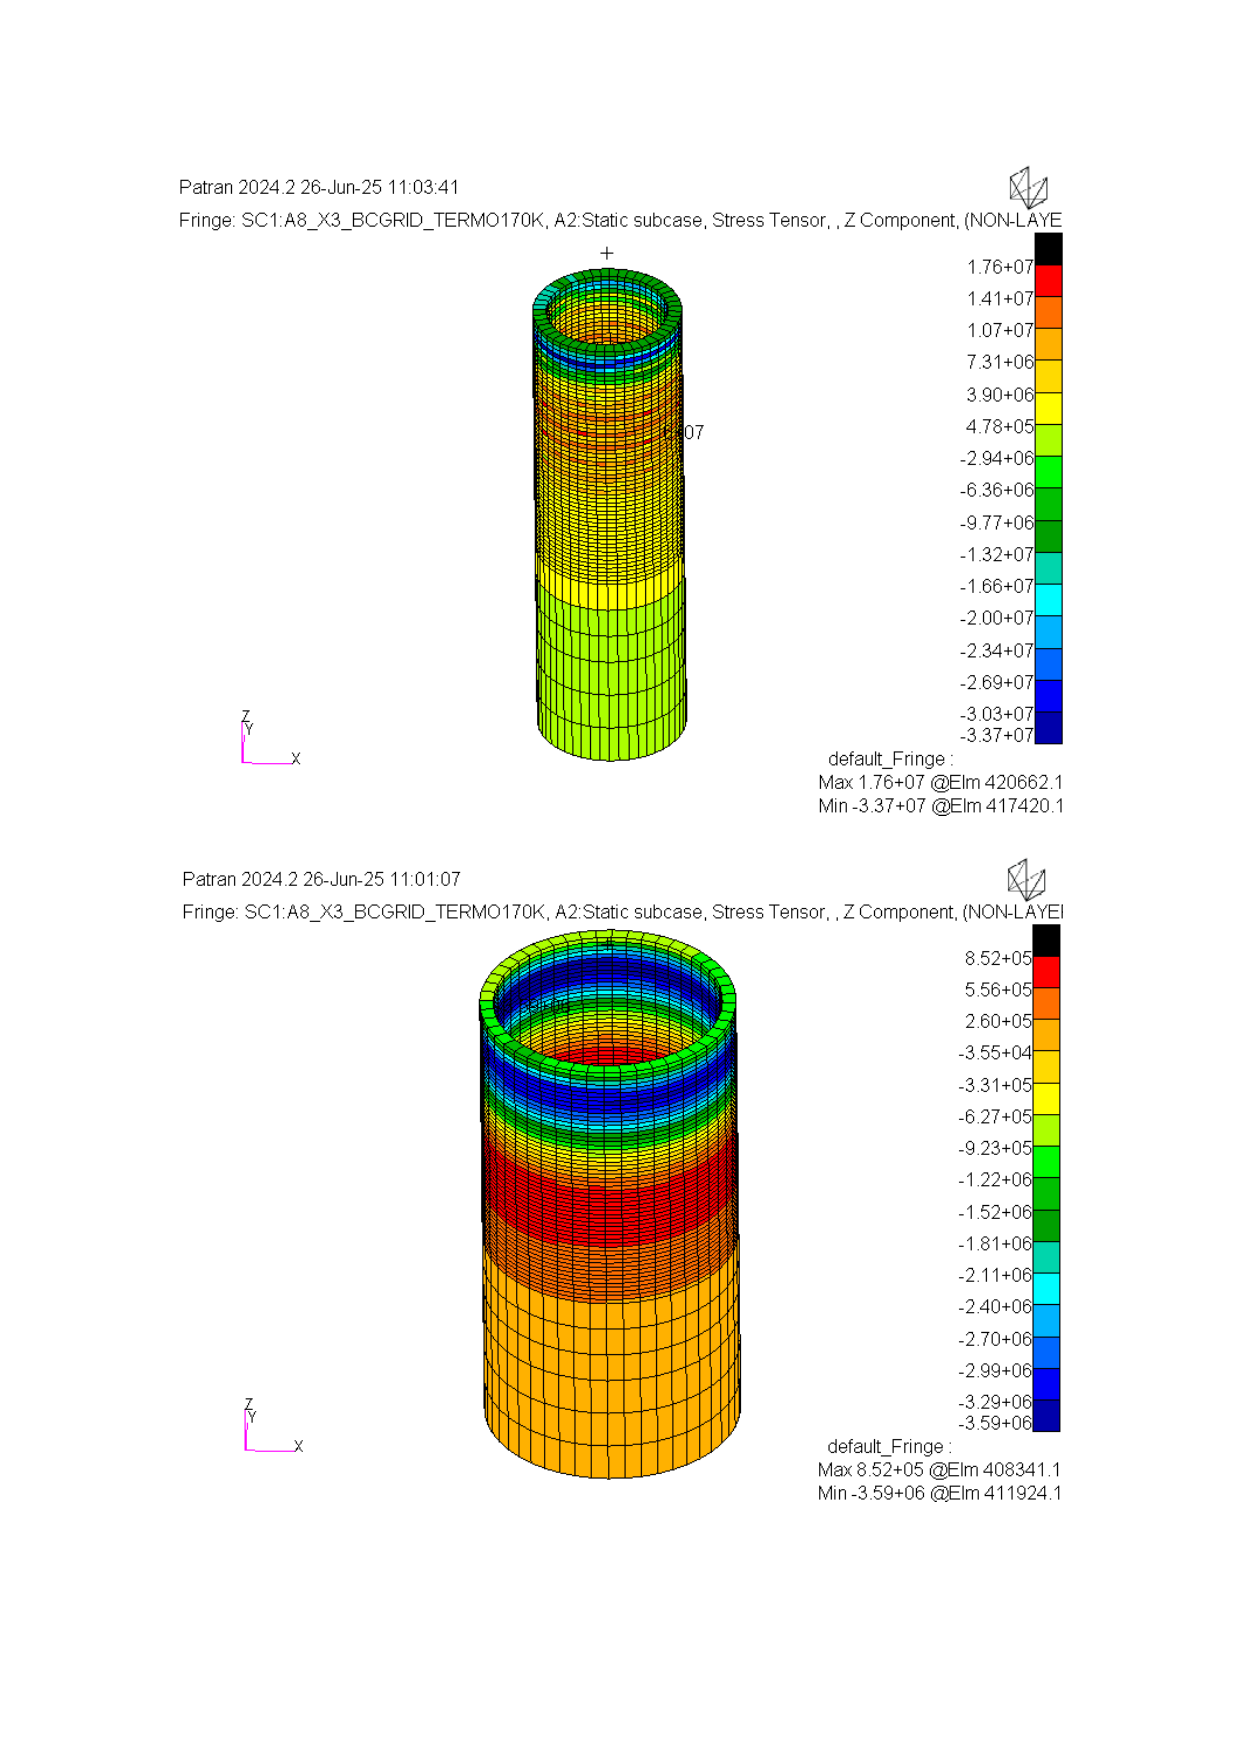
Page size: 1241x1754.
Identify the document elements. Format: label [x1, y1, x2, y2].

picture [177, 147, 1063, 816]
picture [177, 837, 1063, 1502]
